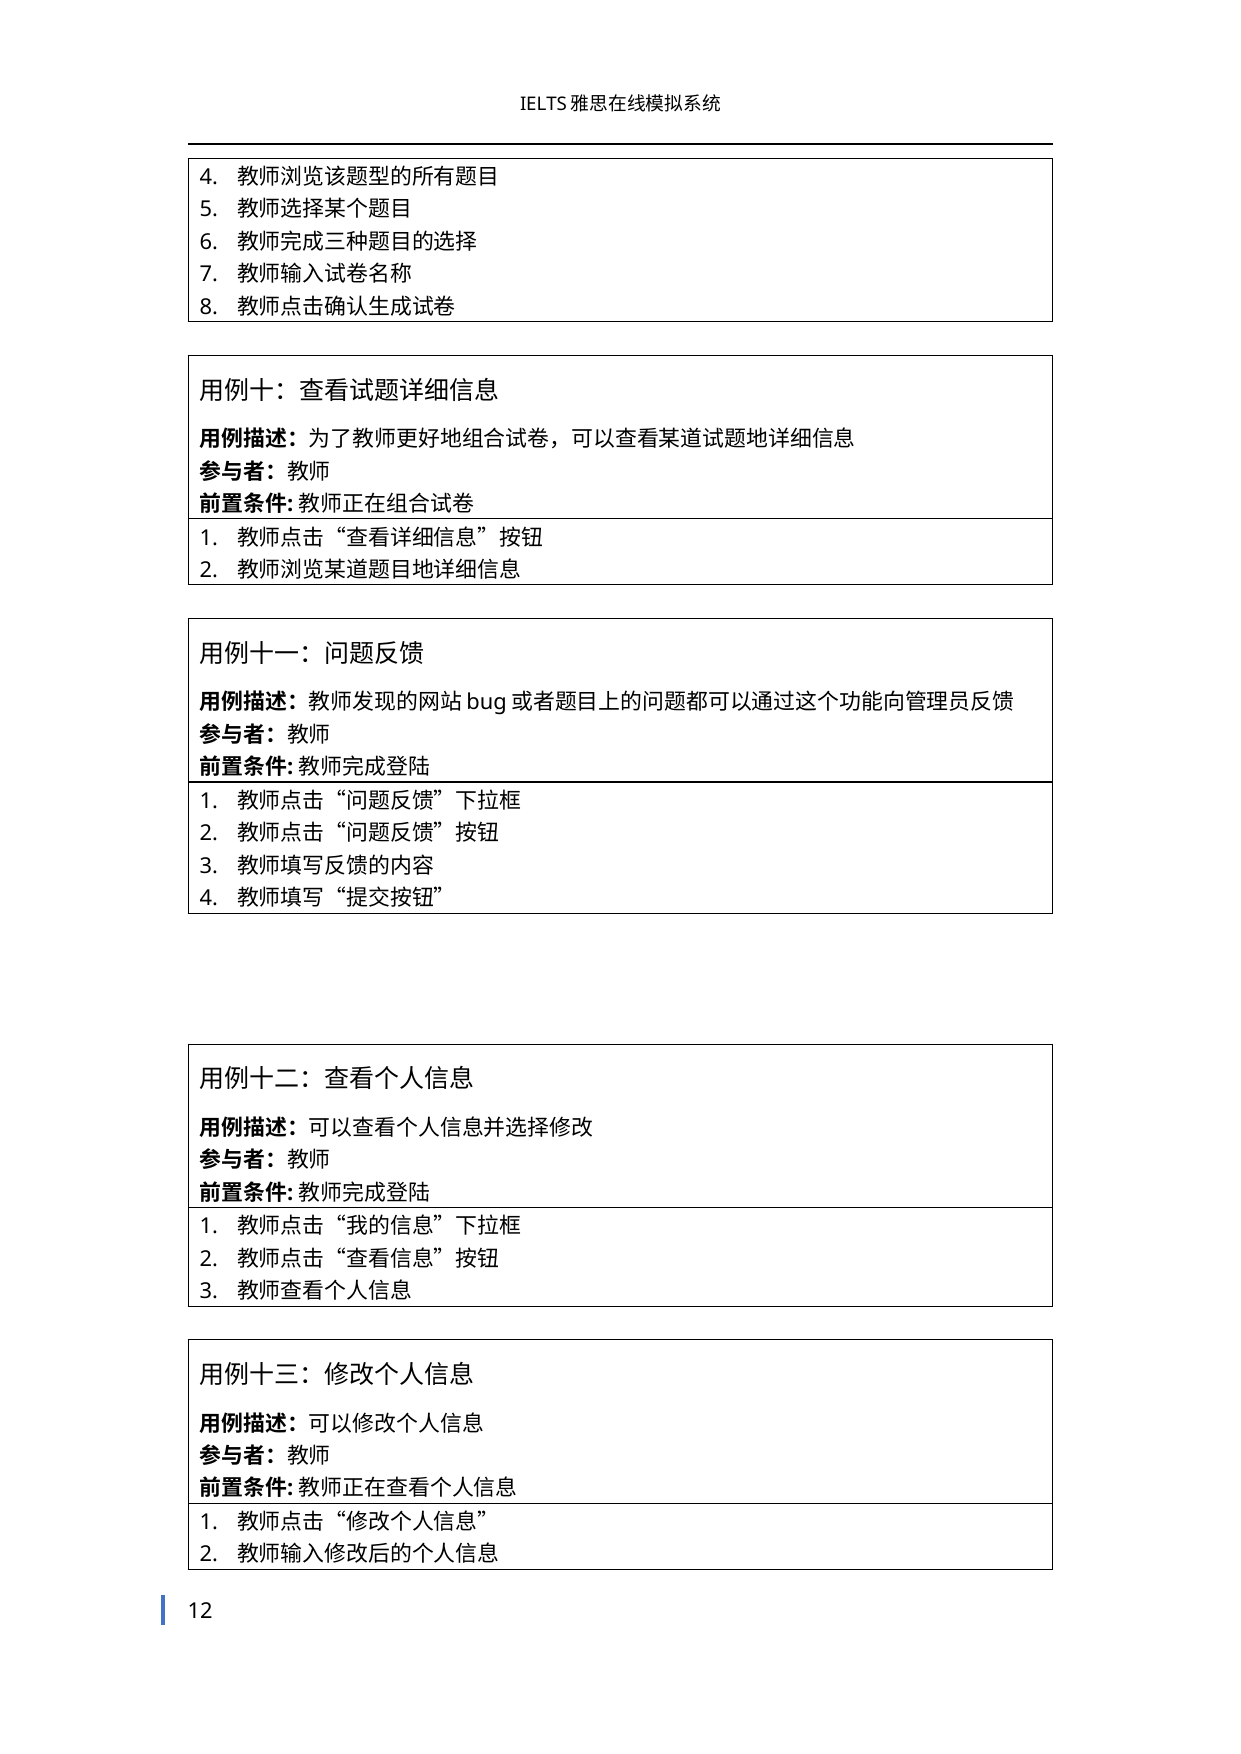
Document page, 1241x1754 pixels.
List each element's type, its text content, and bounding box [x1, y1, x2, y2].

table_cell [189, 1504, 1052, 1569]
table_header 用例十三：修改个人信息 用例描述：可以修改个人信息 参与者：教师 前置条件: 教师正在查看个人信息 [189, 1340, 1052, 1503]
table_cell 教师点击“查看详细信息”按钮 教师浏览某道题目地详细信息 [189, 519, 1052, 584]
table_header 用例十：查看试题详细信息 用例描述：为了教师更好地组合试卷，可以查看某道试题地详细信息 参与者：教师 前置条件: 教师正在组合试卷 [189, 356, 1052, 518]
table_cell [189, 159, 1052, 321]
table_header 用例十一：问题反馈 用例描述：教师发现的网站bug或者题目上的问题都可以通过这个功能向管理员反馈 参与者：教师 前置条件: 教师完成登陆 [189, 619, 1052, 781]
table_cell 教师点击“问题反馈”下拉框 教师点击“问题反馈”按钮 教师填写反馈的内容 教师填写“提交按钮” [189, 783, 1052, 912]
table_cell 教师点击“我的信息”下拉框 教师点击“查看信息”按钮 教师查看个人信息 [189, 1208, 1052, 1306]
table_header 用例十二：查看个人信息 用例描述：可以查看个人信息并选择修改 参与者：教师 前置条件: 教师完成登陆 [189, 1045, 1052, 1207]
